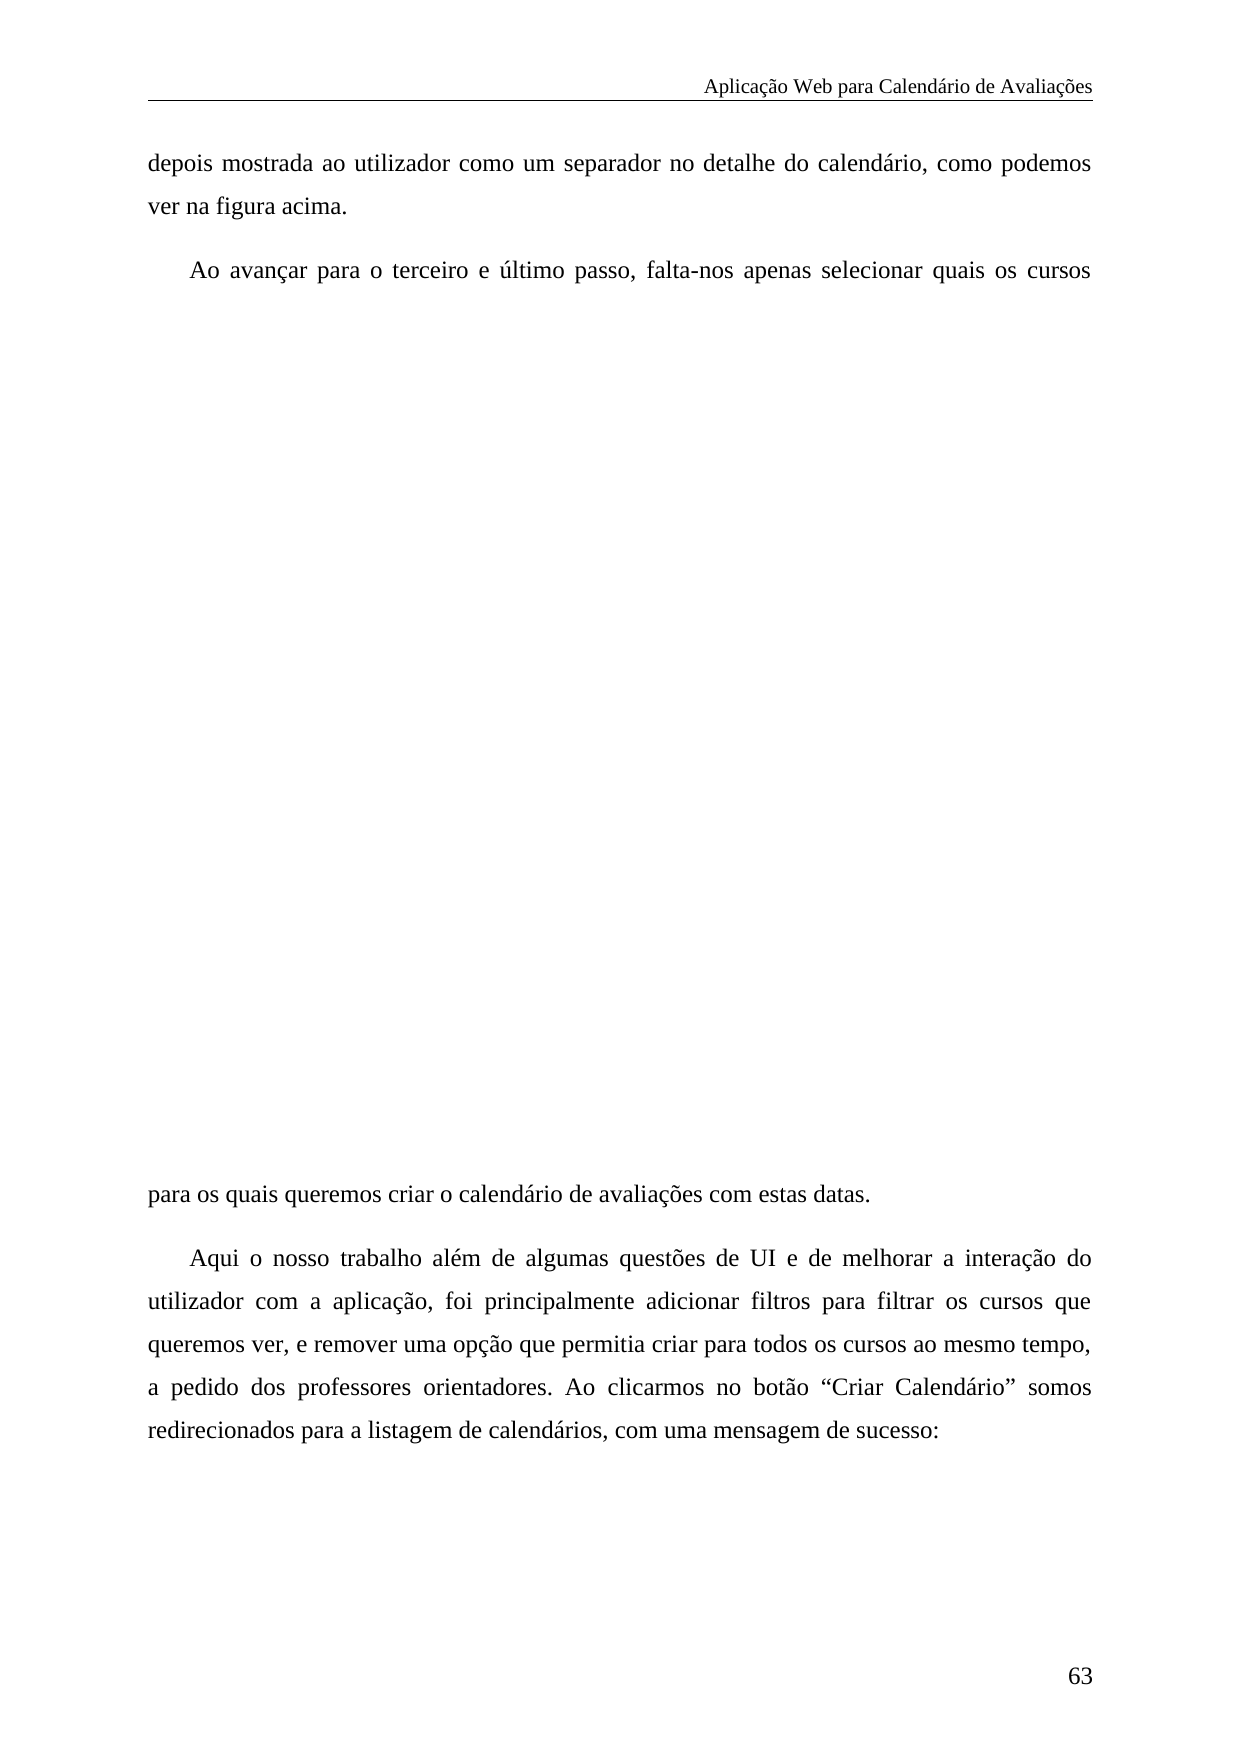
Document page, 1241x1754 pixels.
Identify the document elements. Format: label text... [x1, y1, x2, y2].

text Aqui o nosso trabalho além de algumas questões de UI e de melhorar a interação do utilizador com a aplicação, foi principalmente adicionar filtros para filtrar os cursos que queremos ver, e remover uma opção que permitia criar para todos os cursos ao mesmo tempo, a pedido dos professores orientadores. Ao clicarmos no botão “Criar Calendário” somos redirecionados para a listagem de calendários, com uma mensagem de sucesso: [148, 1243, 1093, 1444]
text Ao avançar para o terceiro e último passo, falta-nos apenas selecionar quais os cursos para os quais queremos criar o calendário de avaliações com estas datas. [148, 255, 1093, 1208]
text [148, 148, 1093, 219]
